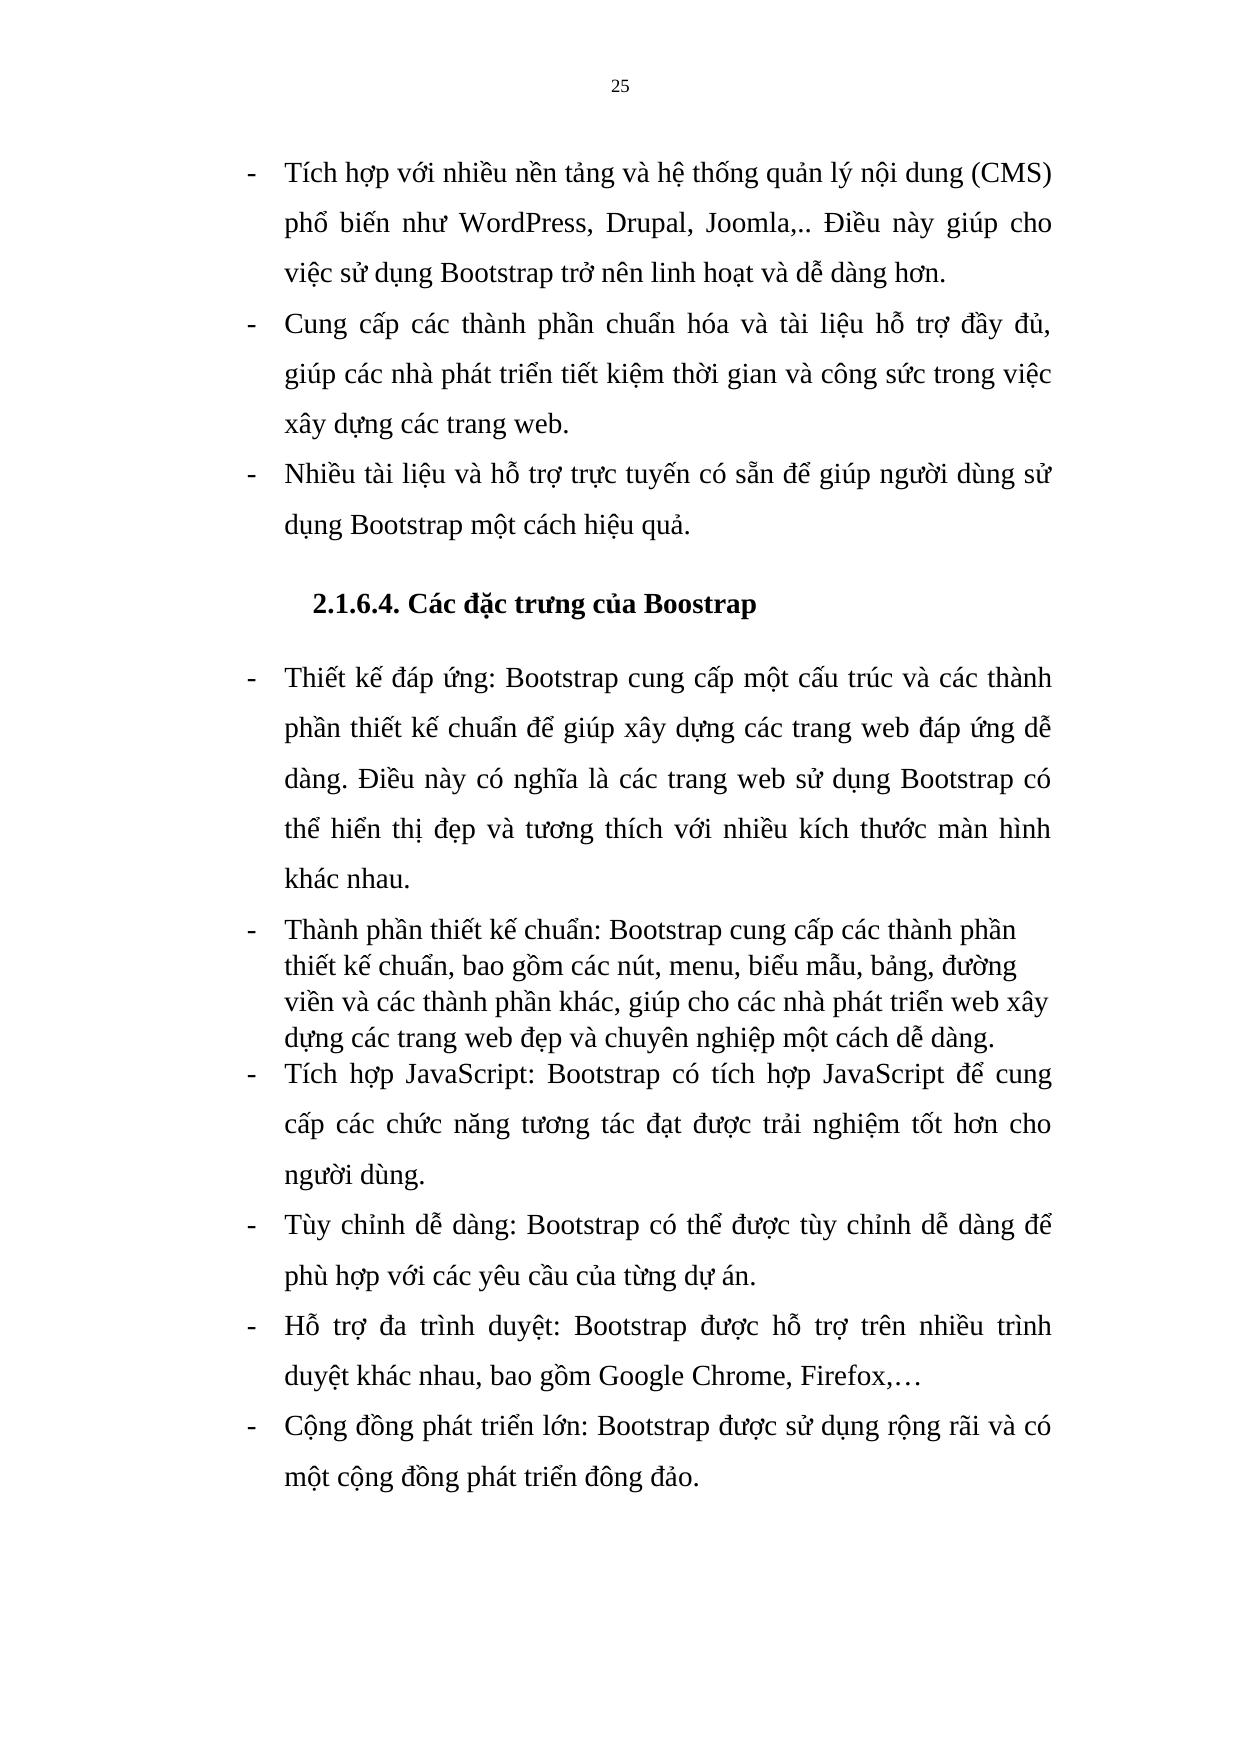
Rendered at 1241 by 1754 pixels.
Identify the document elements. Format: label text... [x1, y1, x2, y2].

list Tích hợp JavaScript: Bootstrap có tích hợp JavaScript để cung cấp các chức năng tương tác đạt được trải nghiệm tốt hơn cho người dùng. [247, 1056, 1053, 1191]
list Thành phần thiết kế chuẩn: Bootstrap cung cấp các thành phần thiết kế chuẩn, bao gồm các nút, menu, biểu mẫu, bảng, đường viền và các thành phần khác, giúp cho các nhà phát triển web xây dựng các trang web đẹp và chuyên nghiệp một cách dễ dàng. [247, 912, 1053, 1054]
list Cộng đồng phát triển lớn: Bootstrap được sử dụng rộng rãi và có một cộng đồng phát triển đông đảo. [247, 1408, 1053, 1492]
subtitle Các đặc trưng của Boostrap [312, 586, 1053, 620]
list Tích hợp với nhiều nền tảng và hệ thống quản lý nội dung (CMS) phổ biến như WordPress, Drupal, Joomla,.. Điều này giúp cho việc sử dụng Bootstrap trở nên linh hoạt và dễ dàng hơn. [247, 155, 1053, 289]
list Cung cấp các thành phần chuẩn hóa và tài liệu hỗ trợ đầy đủ, giúp các nhà phát triển tiết kiệm thời gian và công sức trong việc xây dựng các trang web. [247, 306, 1053, 440]
list Nhiều tài liệu và hỗ trợ trực tuyến có sẵn để giúp người dùng sử dụng Bootstrap một cách hiệu quả. [247, 457, 1053, 541]
list Tùy chỉnh dễ dàng: Bootstrap có thể được tùy chỉnh dễ dàng để phù hợp với các yêu cầu của từng dự án. [247, 1207, 1053, 1291]
list Hỗ trợ đa trình duyệt: Bootstrap được hỗ trợ trên nhiều trình duyệt khác nhau, bao gồm Google Chrome, Firefox,… [247, 1308, 1053, 1392]
list Thiết kế đáp ứng: Bootstrap cung cấp một cấu trúc và các thành phần thiết kế chuẩn để giúp xây dựng các trang web đáp ứng dễ dàng. Điều này có nghĩa là các trang web sử dụng Bootstrap có thể hiển thị đẹp và tương thích với nhiều kích thước màn hình khác nhau. [247, 660, 1053, 895]
